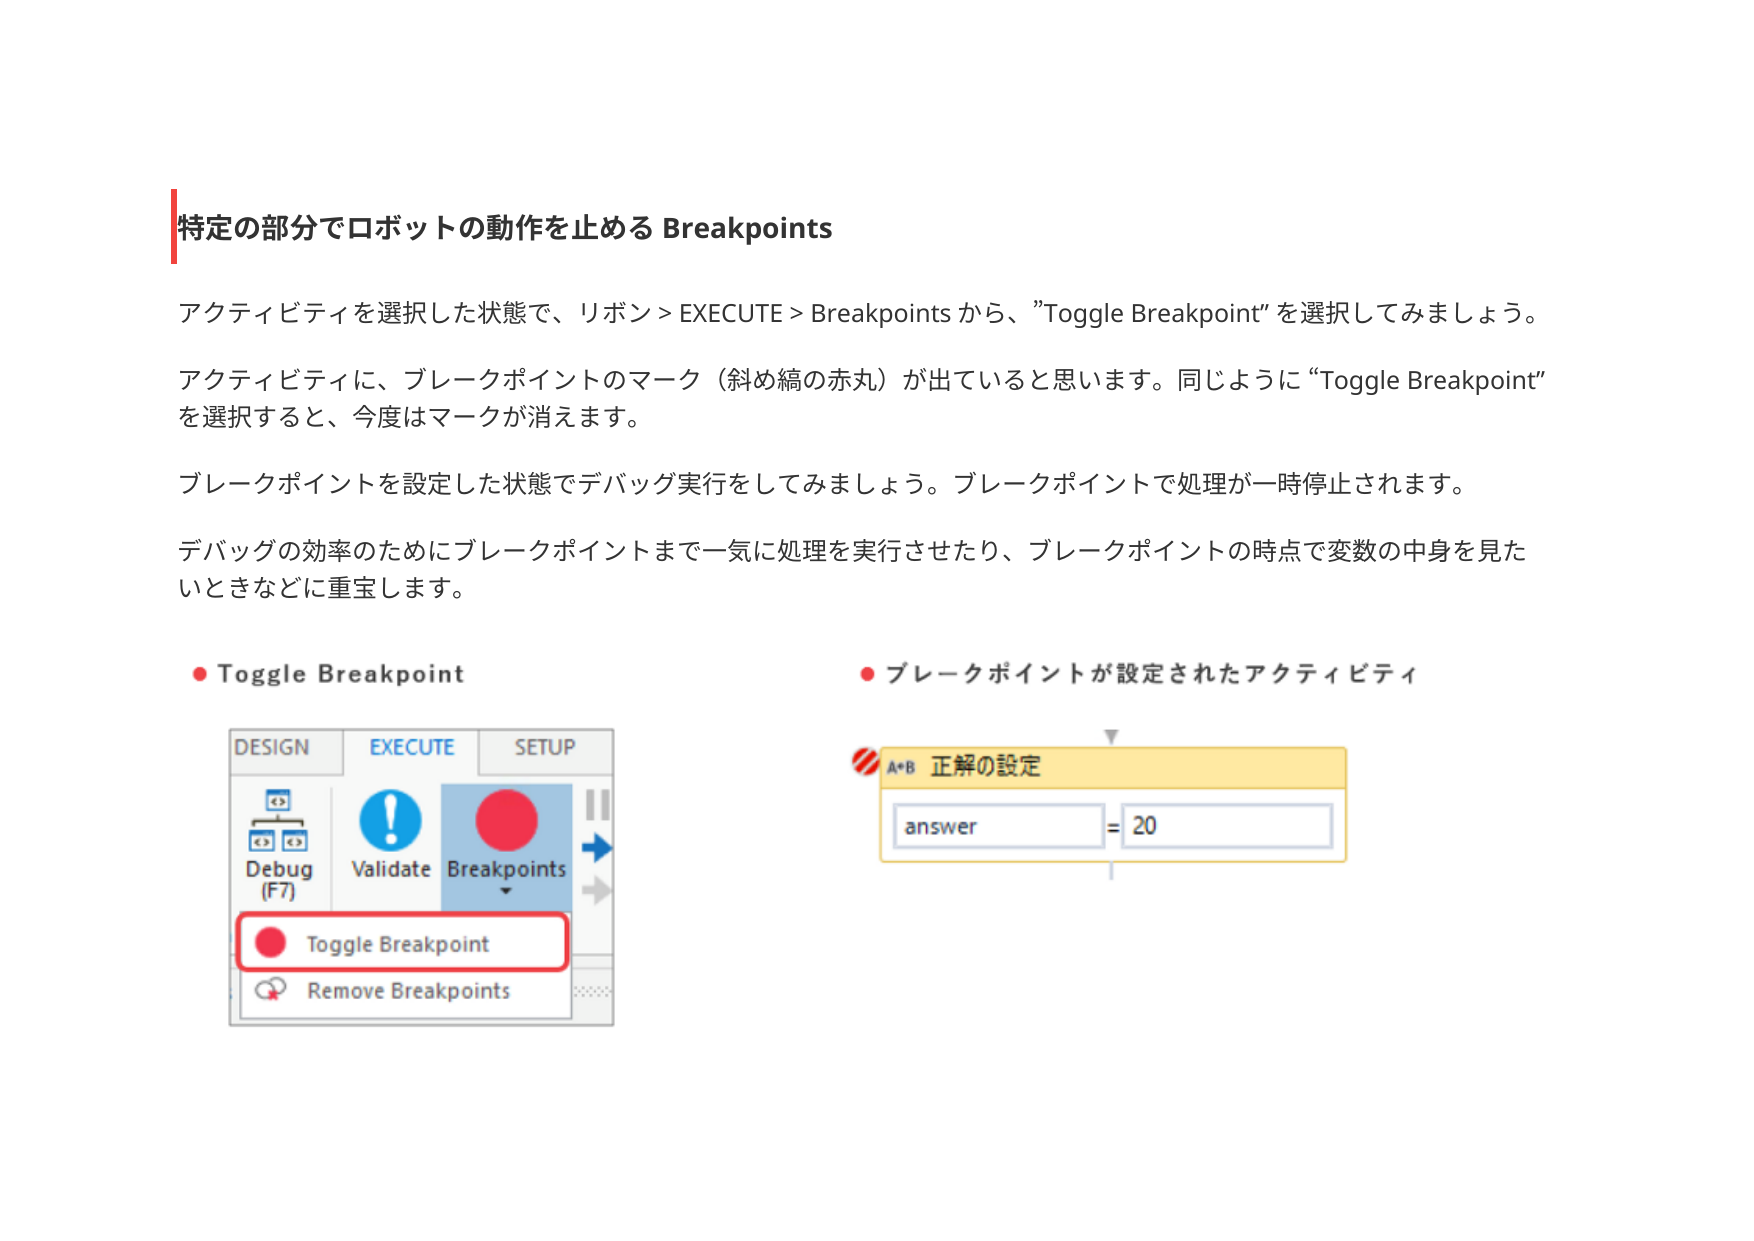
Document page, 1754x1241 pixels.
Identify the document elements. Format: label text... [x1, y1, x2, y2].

text アクティビティに、ブレークポイントのマーク（斜め縞の赤丸）が出ていると思います。同じように “Toggle Breakpoint” を選択すると、今度はマークが消えます。 [177, 360, 1547, 435]
picture [177, 647, 1428, 1035]
text アクティビティを選択した状態で、リボン > EXECUTE > Breakpointsから、”Toggle Breakpoint” を選択してみましょう。 [177, 293, 1547, 331]
text ブレークポイントを設定した状態でデバッグ実行をしてみましょう。ブレークポイントで処理が一時停止されます。 [177, 464, 1547, 501]
text 特定の部分でロボットの動作を止める Breakpoints [177, 189, 1547, 264]
text デバッグの効率のためにブレークポイントまで一気に処理を実行させたり、ブレークポイントの時点で変数の中身を見たいときなどに重宝します。 [177, 531, 1547, 606]
